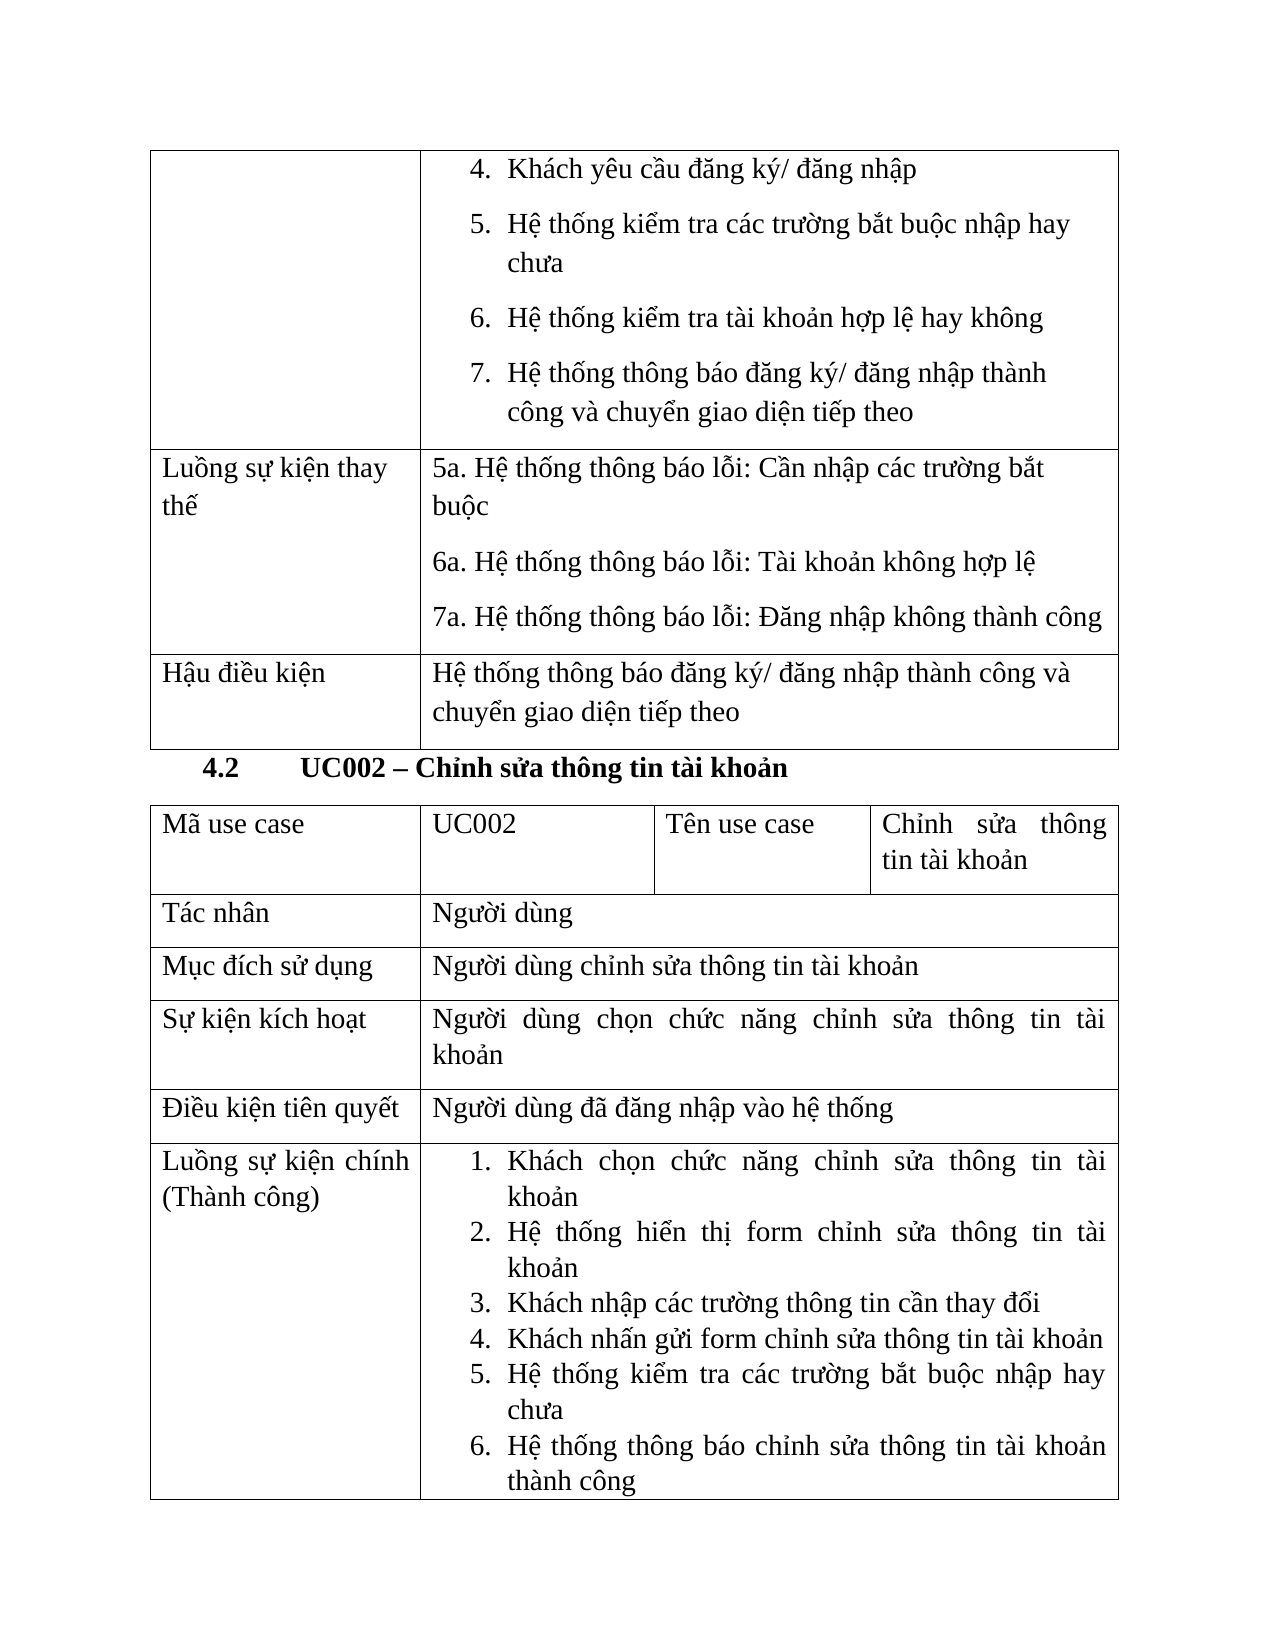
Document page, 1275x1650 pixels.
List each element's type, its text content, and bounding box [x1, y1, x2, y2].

table_cell Hệ thống thông báo đăng ký/ đăng nhập thành công và chuyển giao diện tiếp theo [421, 655, 1118, 749]
table_cell Mục đích sử dụng [151, 948, 420, 1000]
table_cell Khách chọn chức năng chỉnh sửa thông tin tài khoản Hệ thống hiển thị form chỉnh sửa thông tin tài khoản Khách nhập các trường thông tin cần thay đổi Khách nhấn gửi form chỉnh sửa thông tin tài khoản Hệ thống kiểm tra các trường bắt buộc nhập hay chưa Hệ thống thông báo chỉnh sửa thông tin tài khoản thành công [421, 1144, 1118, 1499]
table_cell Người dùng chọn chức năng chỉnh sửa thông tin tài khoản [421, 1001, 1118, 1089]
table_header Mã use case [151, 806, 420, 894]
table_cell 5a. Hệ thống thông báo lỗi: Cần nhập các trường bắt buộc 6a. Hệ thống thông báo lỗi: Tài khoản không hợp lệ 7a. Hệ thống thông báo lỗi: Đăng nhập không thành công [421, 450, 1118, 654]
table_cell Điều kiện tiên quyết [151, 1090, 420, 1142]
table_cell Hậu điều kiện [151, 655, 420, 749]
table_cell Sự kiện kích hoạt [151, 1001, 420, 1089]
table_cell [151, 151, 420, 449]
table_cell Người dùng chỉnh sửa thông tin tài khoản [421, 948, 1118, 1000]
table_cell Tác nhân [151, 895, 420, 947]
subtitle UC002 – Chỉnh sửa thông tin tài khoản [165, 750, 1125, 783]
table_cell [421, 151, 1118, 449]
table_cell Luồng sự kiện chính (Thành công) [151, 1144, 420, 1499]
table_header Chỉnh sửa thông tin tài khoản [871, 806, 1118, 894]
table_cell Người dùng [421, 895, 1118, 947]
table_header Tên use case [655, 806, 870, 894]
table_cell Luồng sự kiện thay thế [151, 450, 420, 654]
table_header UC002 [421, 806, 654, 894]
table_cell Người dùng đã đăng nhập vào hệ thống [421, 1090, 1118, 1142]
